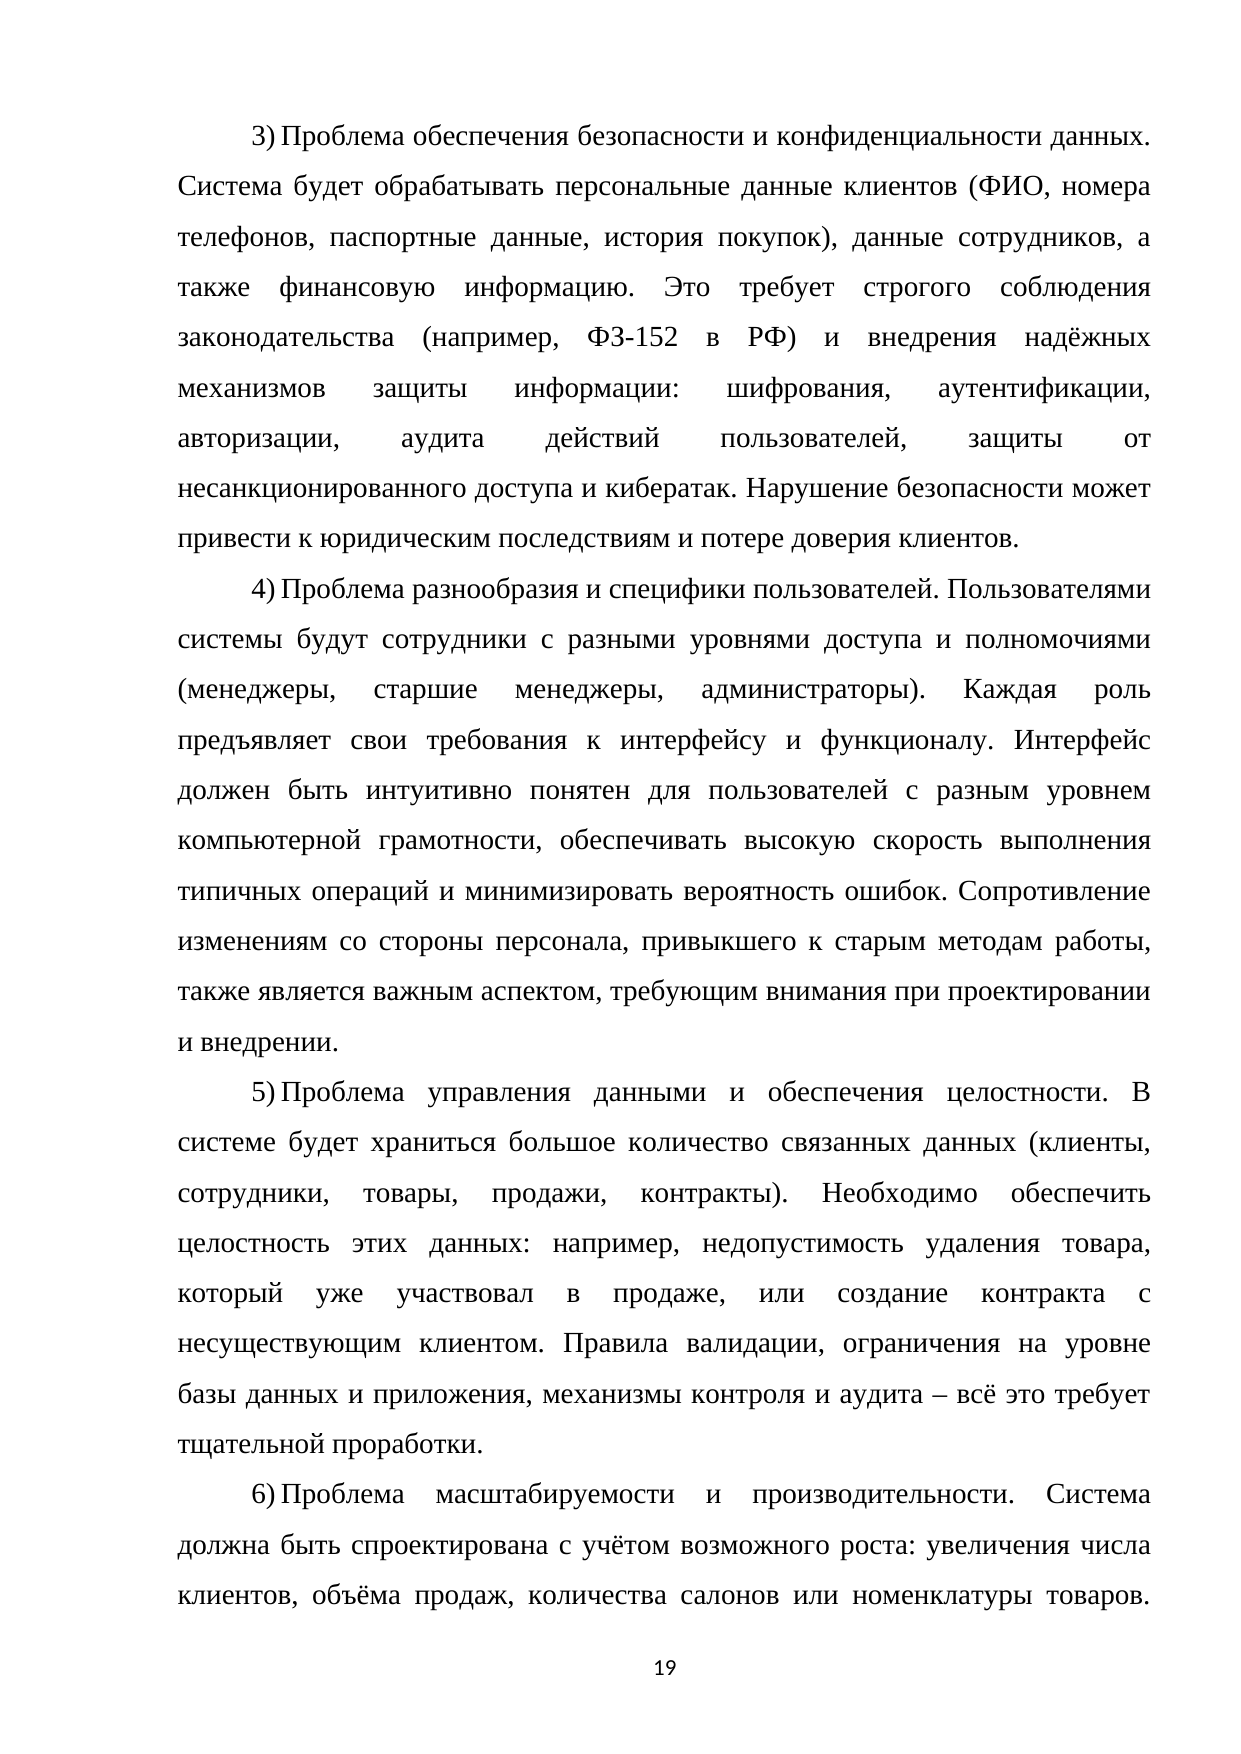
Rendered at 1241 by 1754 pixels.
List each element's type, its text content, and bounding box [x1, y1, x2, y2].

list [177, 1477, 1152, 1611]
list Проблема управления данными и обеспечения целостности. В системе будет храниться большое количество связанных данных (клиенты, сотрудники, товары, продажи, контракты). Необходимо обеспечить целостность этих данных: например, недопустимость удаления товара, который уже участвовал в продаже, или создание контракта с несуществующим клиентом. Правила валидации, ограничения на уровне базы данных и приложения, механизмы контроля и аудита – всё это требует тщательной проработки. [177, 1074, 1152, 1460]
list Проблема обеспечения безопасности и конфиденциальности данных. Система будет обрабатывать персональные данные клиентов (ФИО, номера телефонов, паспортные данные, история покупок), данные сотрудников, а также финансовую информацию. Это требует строгого соблюдения законодательства (например, ФЗ-152 в РФ) и внедрения надёжных механизмов защиты информации: шифрования, аутентификации, авторизации, аудита действий пользователей, защиты от несанкционированного доступа и кибератак. Нарушение безопасности может привести к юридическим последствиям и потере доверия клиентов. [177, 118, 1152, 554]
list Проблема разнообразия и специфики пользователей. Пользователями системы будут сотрудники с разными уровнями доступа и полномочиями (менеджеры, старшие менеджеры, администраторы). Каждая роль предъявляет свои требования к интерфейсу и функционалу. Интерфейс должен быть интуитивно понятен для пользователей с разным уровнем компьютерной грамотности, обеспечивать высокую скорость выполнения типичных операций и минимизировать вероятность ошибок. Сопротивление изменениям со стороны персонала, привыкшего к старым методам работы, также является важным аспектом, требующим внимания при проектировании и внедрении. [177, 571, 1152, 1057]
